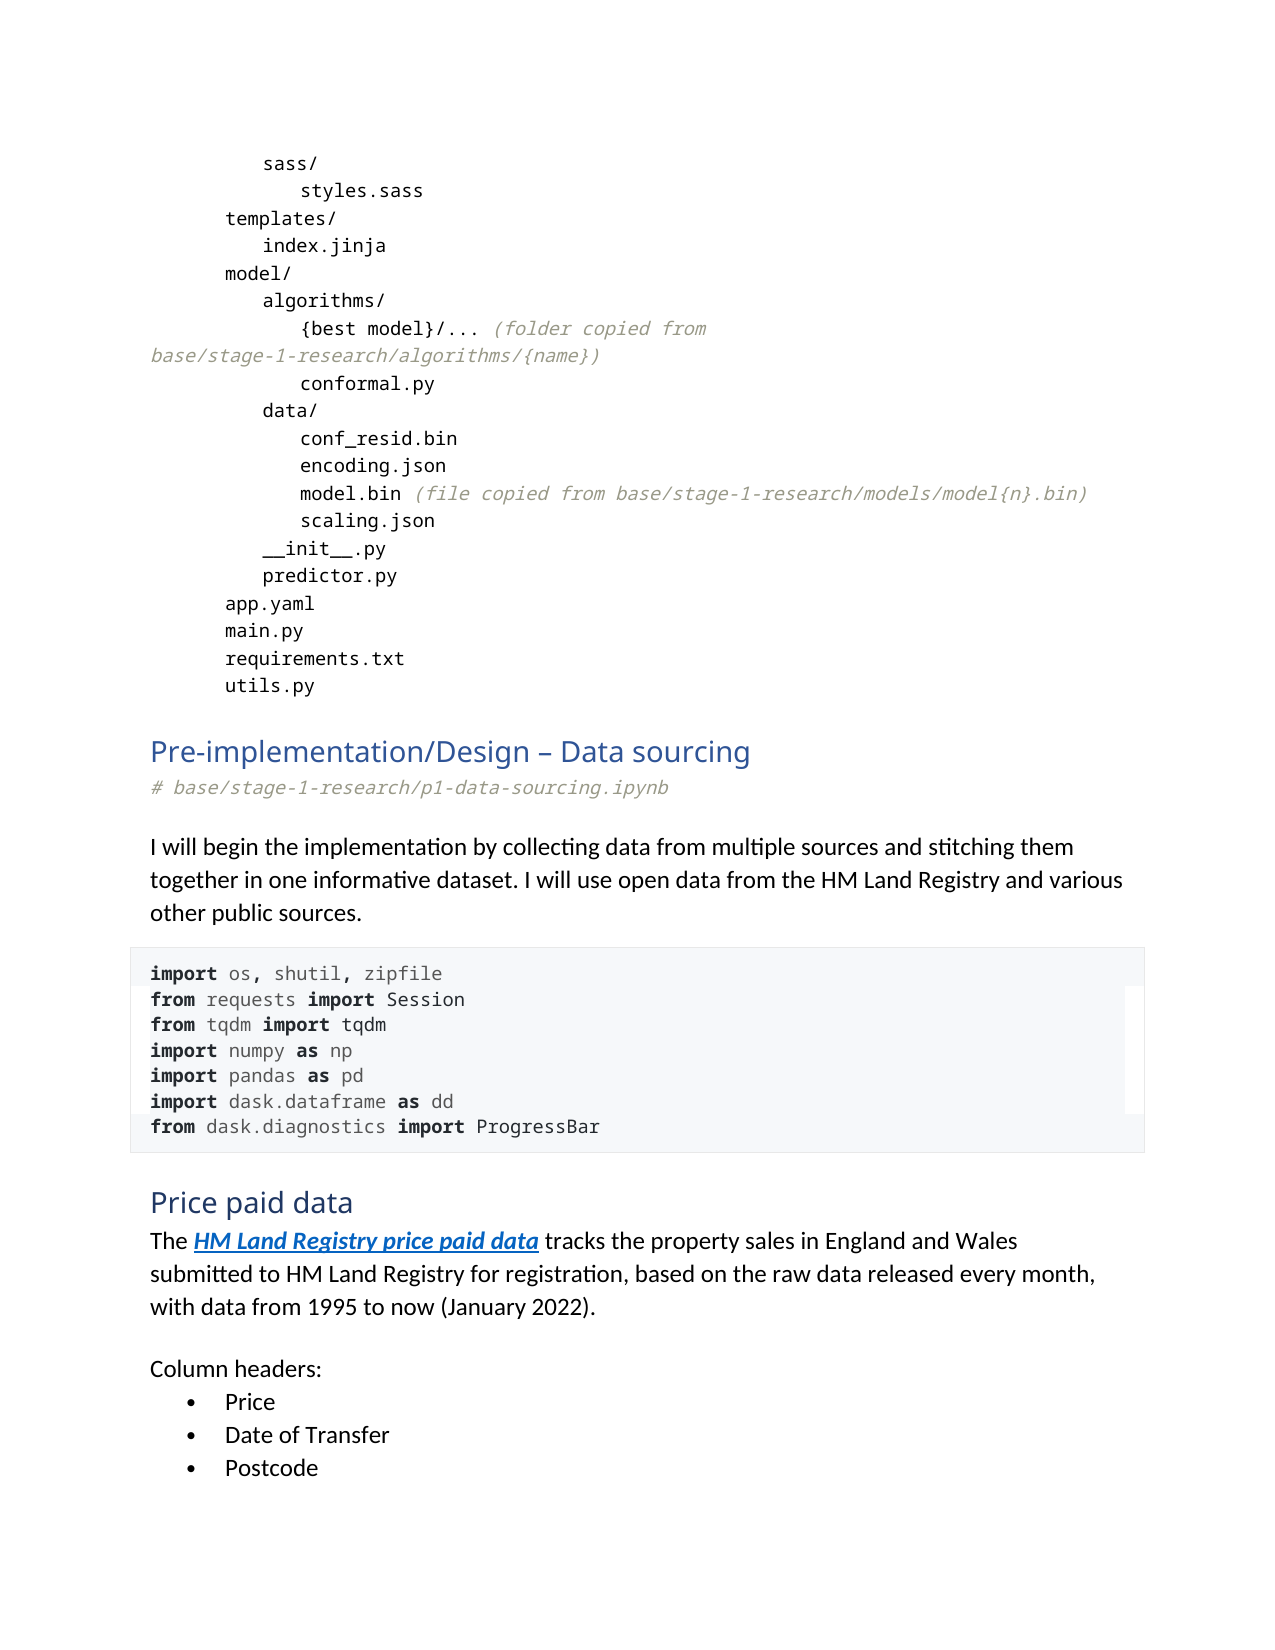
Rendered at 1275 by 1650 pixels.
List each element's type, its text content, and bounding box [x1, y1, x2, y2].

text import pandas as pd [150, 1063, 1125, 1088]
subtitle Pre-implementation/Design – Data sourcing [150, 732, 1125, 771]
text I will begin the implementation by collecting data from multiple sources and stitching them together in one informative dataset. I will use open data from the HM Land Registry and various other public sources. [150, 831, 1125, 927]
text scaling.json [150, 507, 1125, 533]
text predictor.py [150, 562, 1125, 588]
text from dask.diagnostics import ProgressBar [131, 1100, 1144, 1152]
text app.yaml [150, 590, 1125, 616]
text styles.sass [150, 177, 1125, 203]
text sass/ [150, 150, 1125, 176]
list Date of Transfer [187, 1419, 1125, 1449]
text conformal.py [150, 370, 1125, 396]
list Price [187, 1386, 1125, 1417]
text import numpy as np [150, 1037, 1125, 1063]
text conf_resid.bin [150, 425, 1125, 451]
text import os, shutil, zipfile [131, 948, 1144, 986]
text data/ [150, 397, 1125, 423]
text algorithms/ [150, 287, 1125, 313]
text main.py [150, 617, 1125, 643]
text # base/stage-1-research/p1-data-sourcing.ipynb [150, 774, 1125, 800]
text model/ [150, 260, 1125, 286]
text encoding.json [150, 452, 1125, 478]
text from requests import Session [150, 986, 1125, 1012]
text utils.py [150, 672, 1125, 698]
text The HM Land Registry price paid data tracks the property sales in England and Wales submitted to HM Land Registry for registration, based on the raw data released every month, with data from 1995 to now (January 2022). [150, 1225, 1125, 1322]
text {best model}/... (folder copied from base/stage-1-research/algorithms/{name}) [150, 315, 1125, 368]
text from tqdm import tqdm [150, 1012, 1125, 1037]
text __init__.py [150, 535, 1125, 561]
text Column headers: [150, 1353, 1125, 1384]
subtitle Price paid data [150, 1182, 1125, 1222]
text templates/ [150, 205, 1125, 231]
text requirements.txt [150, 645, 1125, 671]
text model.bin (file copied from base/stage-1-research/models/model{n}.bin) [150, 480, 1125, 506]
text index.jinja [150, 232, 1125, 258]
list Postcode [187, 1452, 1125, 1482]
